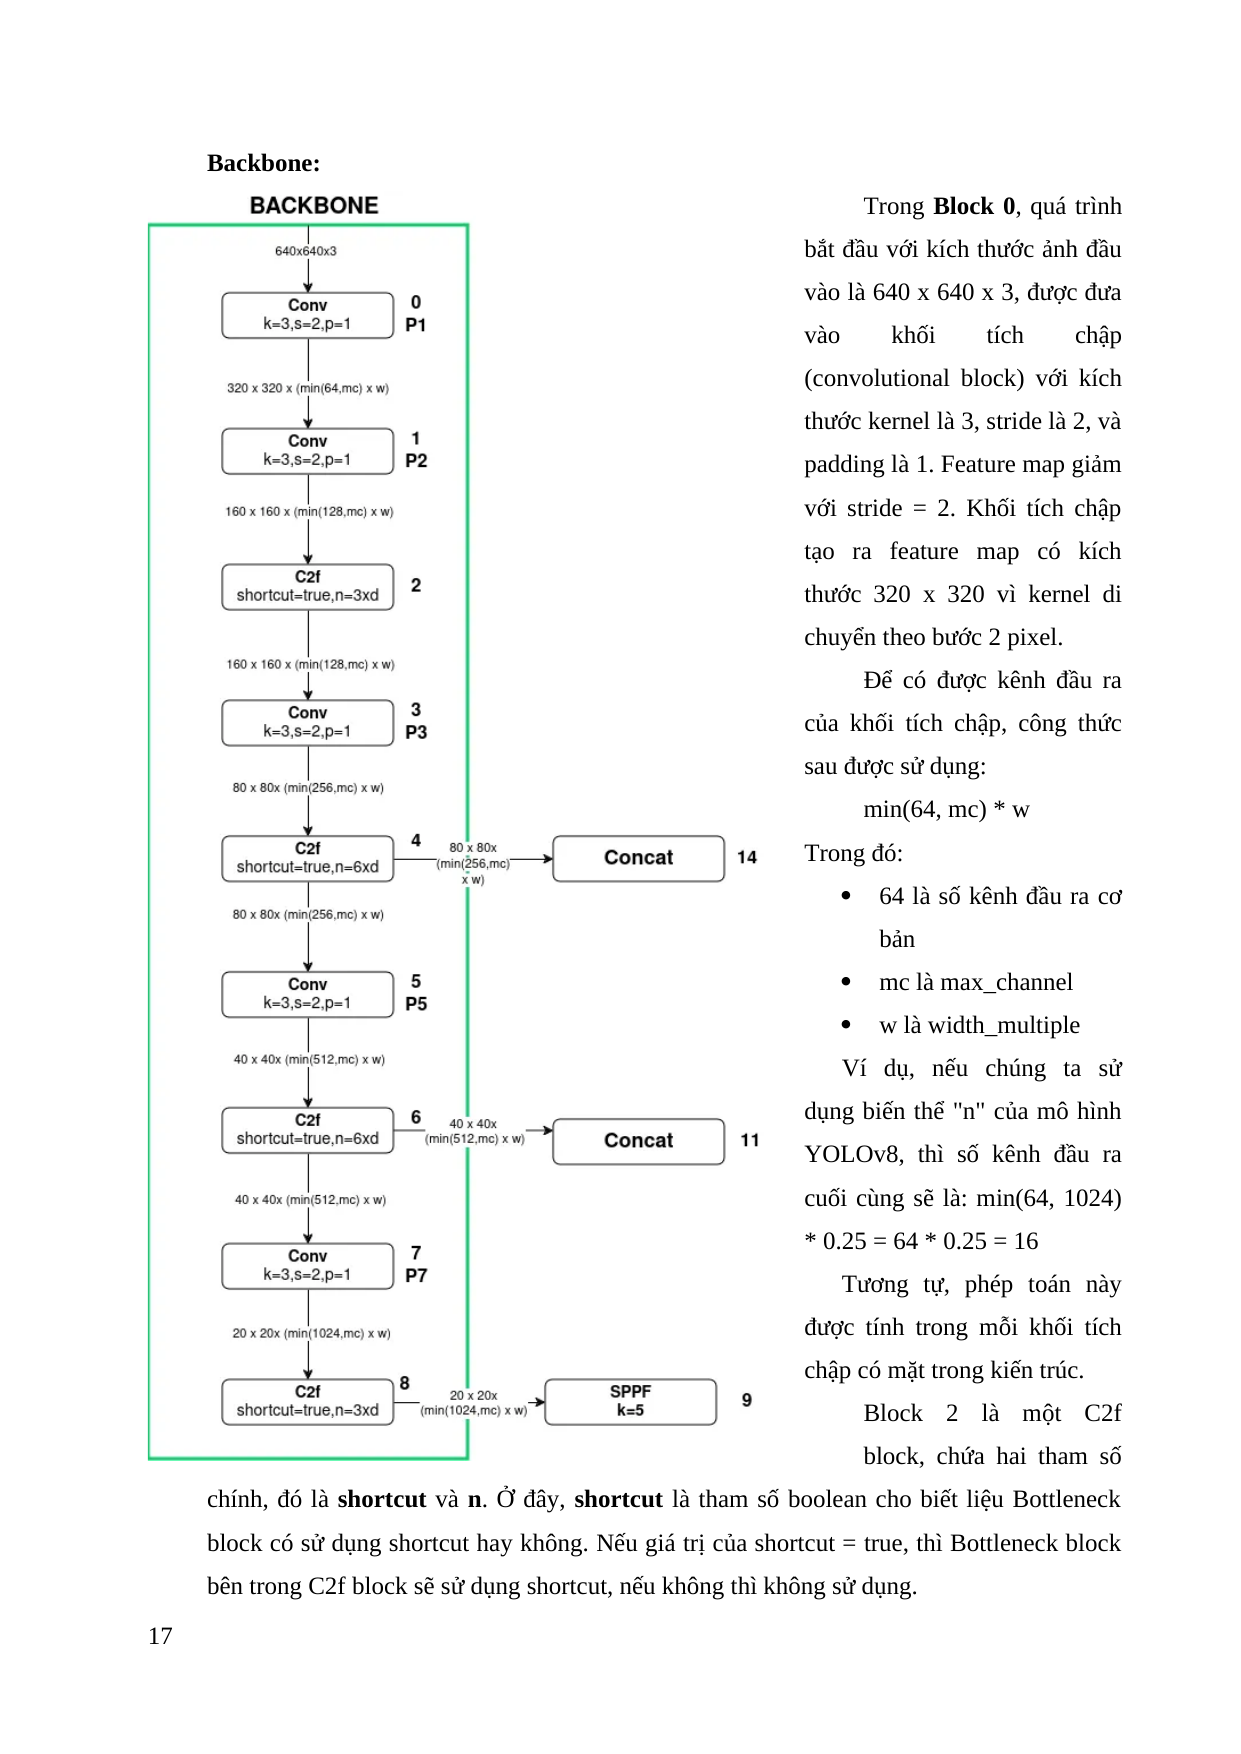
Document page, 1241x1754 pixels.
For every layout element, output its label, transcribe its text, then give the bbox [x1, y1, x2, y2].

list mc là max_channel [786, 967, 1122, 996]
text Backbone: [207, 148, 1122, 176]
list w là width_multiple [786, 1010, 1122, 1039]
list 64 là số kênh đầu ra cơ bản [786, 881, 1122, 953]
text Block 2 là một C2f block, chứa hai tham số chính, đó là shortcut và n. Ở đây, shortcut là tham số boolean cho biết liệu Bottleneck block có sử dụng shortcut hay không. Nếu giá trị của shortcut = true, thì Bottleneck block bên trong C2f block sẽ sử dụng shortcut, nếu không thì không sử dụng. [207, 1398, 1122, 1599]
picture [147, 191, 786, 1461]
text min(64, mc) * w [786, 794, 1122, 823]
text Trong đó: [786, 838, 1122, 866]
text Để có được kênh đầu ra của khối tích chập, công thức sau được sử dụng: [786, 665, 1122, 780]
text Tương tự, phép toán này được tính trong mỗi khối tích chập có mặt trong kiến trúc. [786, 1269, 1122, 1384]
text Ví dụ, nếu chúng ta sử dụng biến thể "n" của mô hình YOLOv8, thì số kênh đầu ra cuối cùng sẽ là: min(64, 1024) * 0.25 = 64 * 0.25 = 16 [786, 1053, 1122, 1254]
text Trong Block 0, quá trình bắt đầu với kích thước ảnh đầu vào là 640 x 640 x 3, được đưa vào khối tích chập (convolutional block) với kích thước kernel là 3, stride là 2, và padding là 1. Feature map giảm với stride = 2. Khối tích chập tạo ra feature map có kích thước 320 x 320 vì kernel di chuyển theo bước 2 pixel. [786, 191, 1122, 651]
